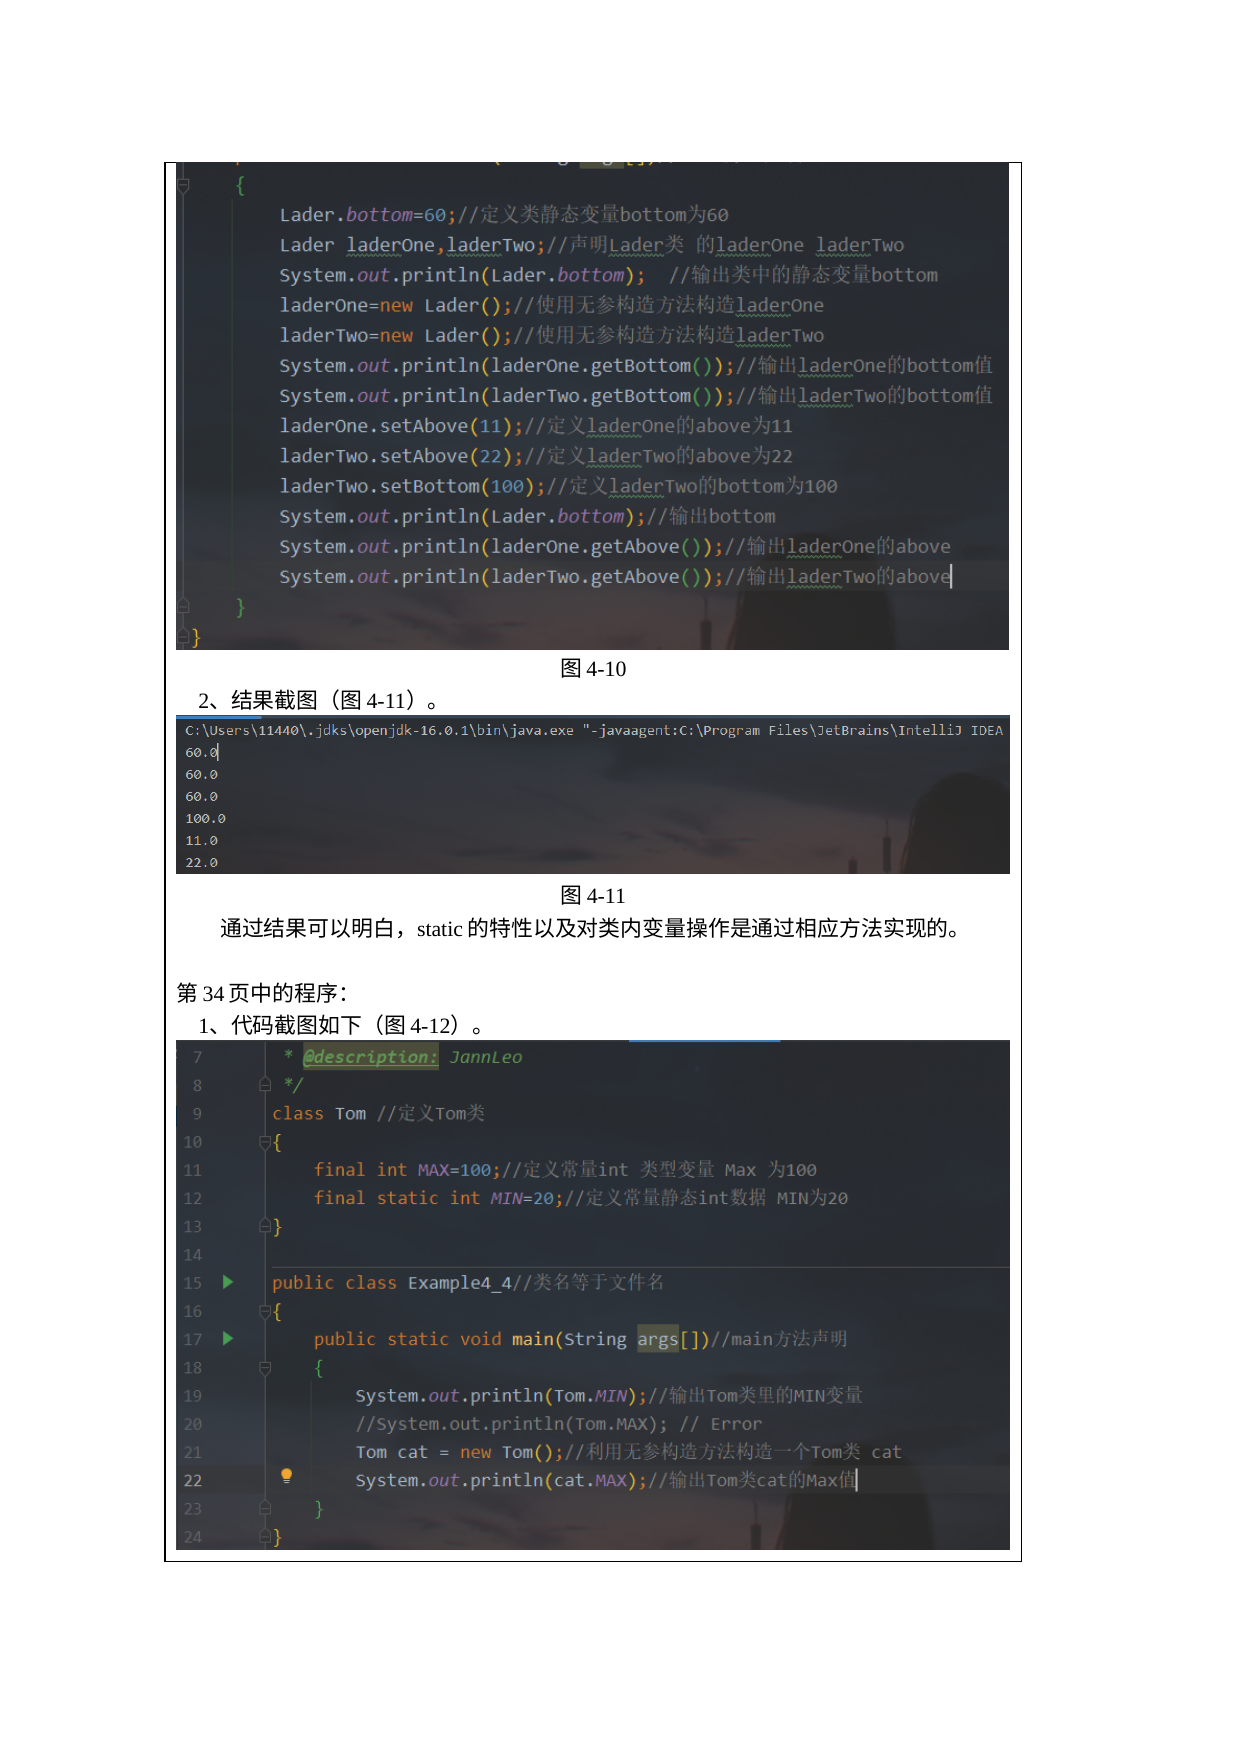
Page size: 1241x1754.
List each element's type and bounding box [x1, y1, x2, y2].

table_header [166, 163, 1021, 1561]
picture [176, 1040, 1010, 1550]
picture [176, 162, 1009, 650]
picture [176, 715, 1010, 874]
